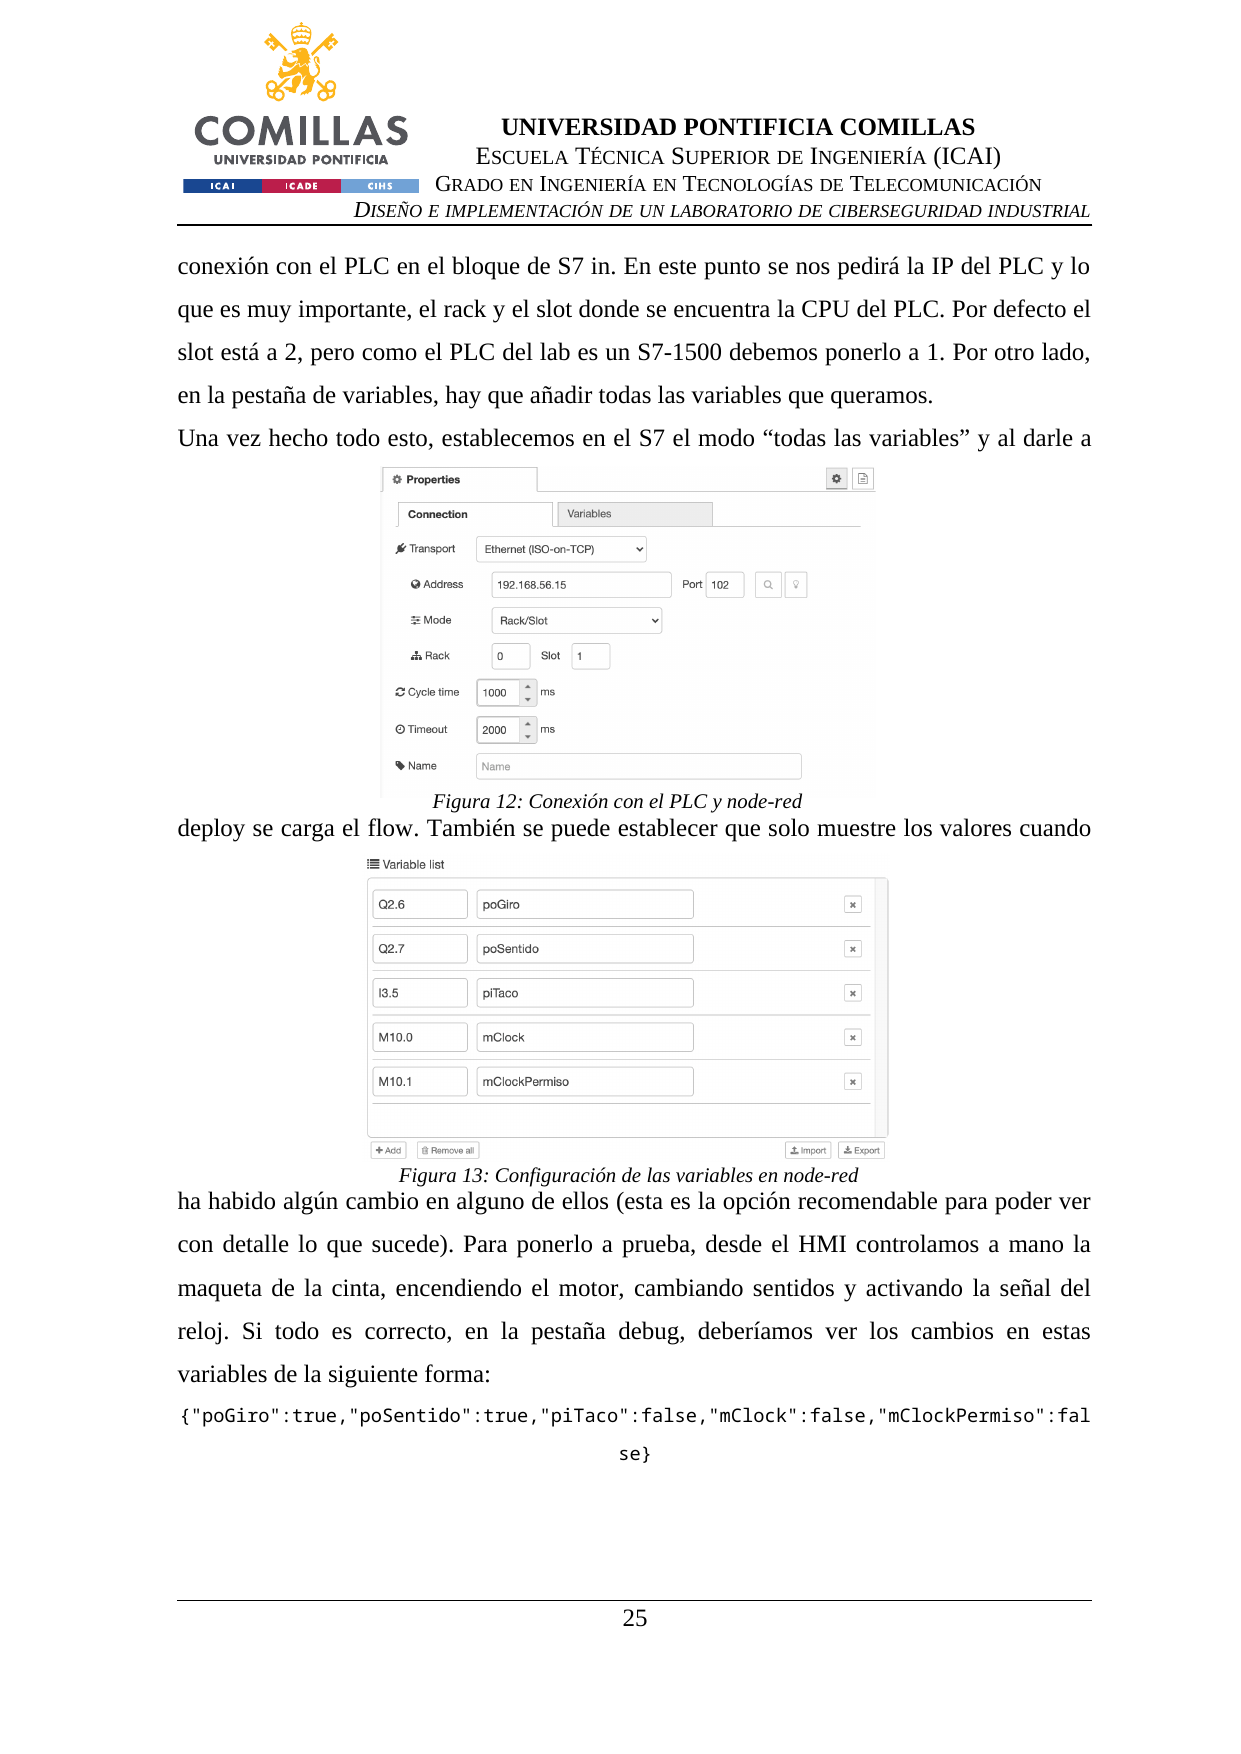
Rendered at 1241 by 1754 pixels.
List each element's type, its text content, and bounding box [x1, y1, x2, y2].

picture [380, 466, 876, 798]
picture [362, 853, 891, 1162]
text {"poGiro":true,"poSentido":true,"piTaco":false,"mClock":false,"mClockPermiso":false} [177, 1402, 1092, 1466]
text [177, 251, 1092, 409]
